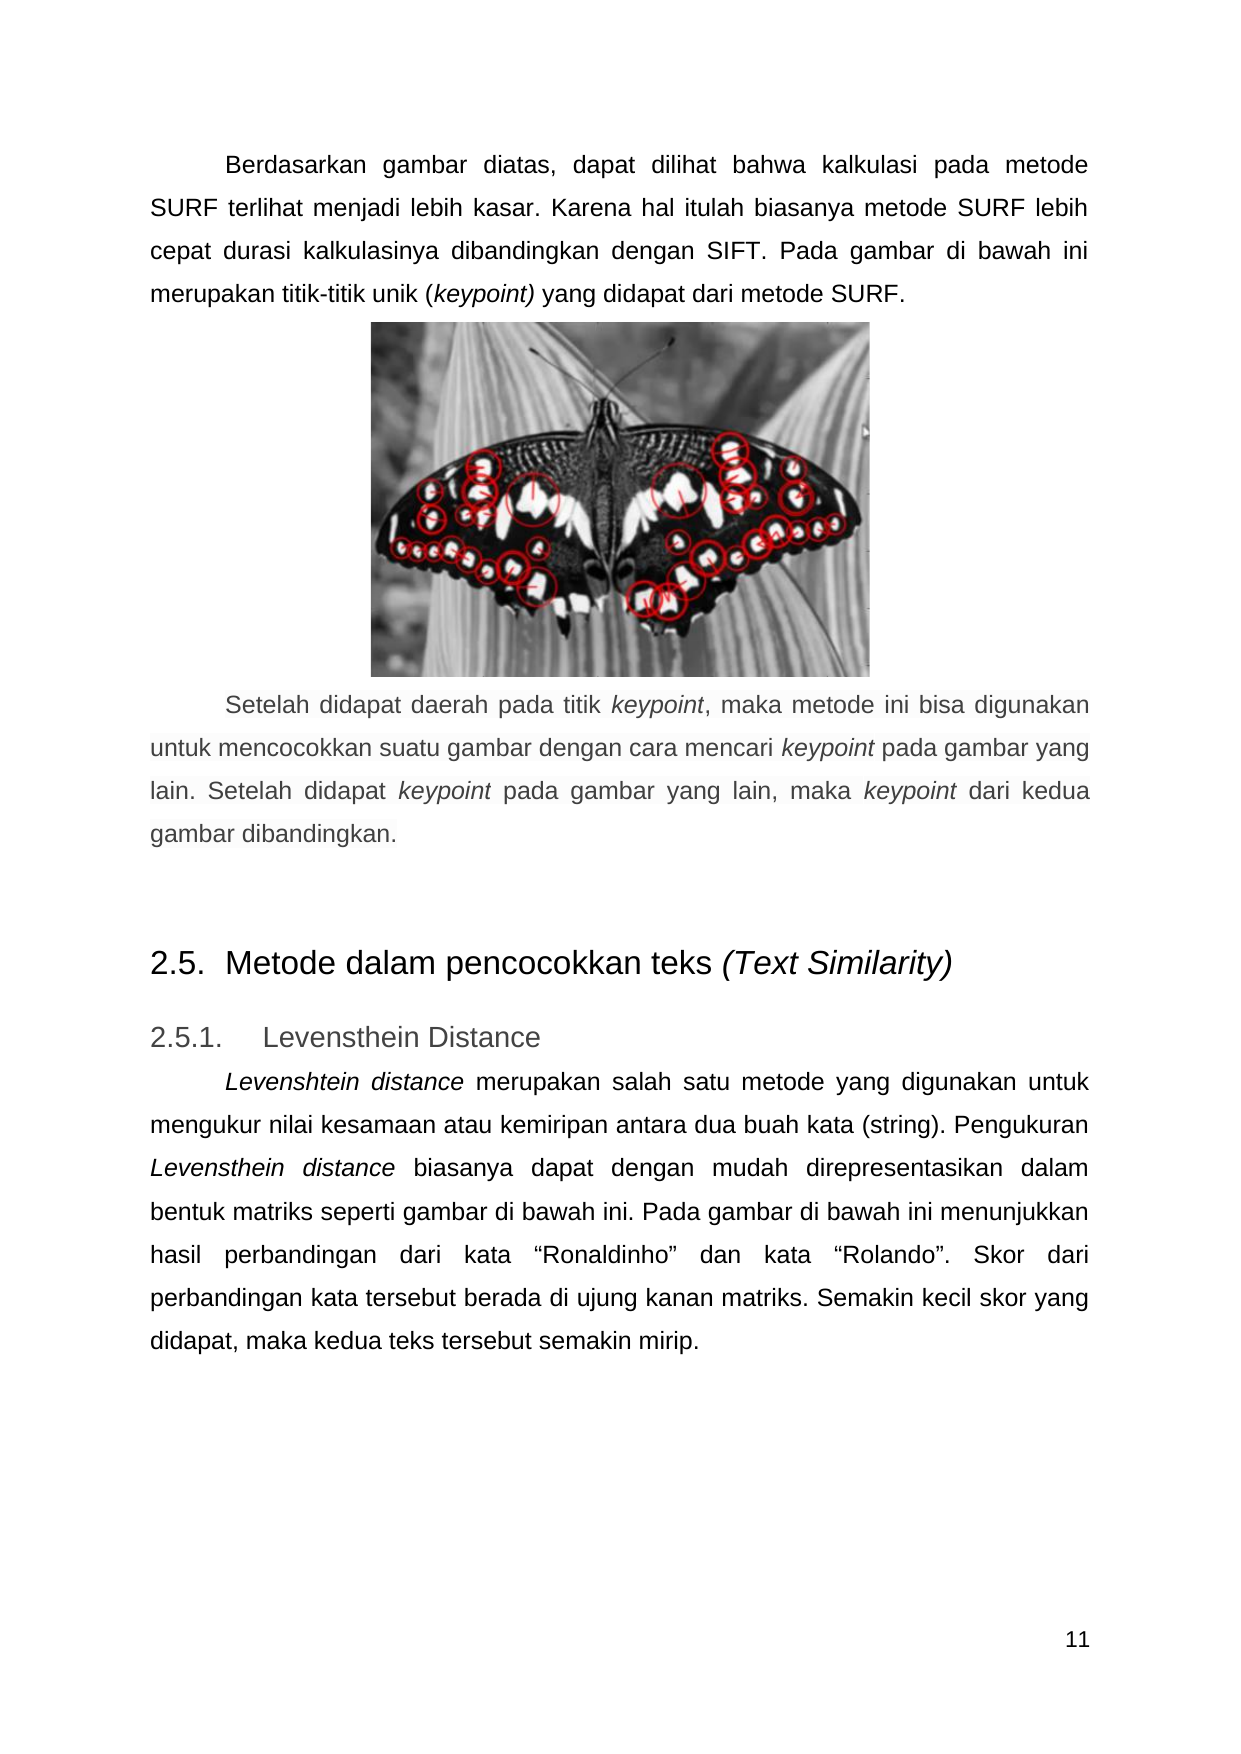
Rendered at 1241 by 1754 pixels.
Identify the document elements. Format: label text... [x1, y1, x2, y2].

text Berdasarkan gambar diatas, dapat dilihat bahwa kalkulasi pada metode SURF terlihat menjadi lebih kasar. Karena hal itulah biasanya metode SURF lebih cepat durasi kalkulasinya dibandingkan dengan SIFT. Pada gambar di bawah ini merupakan titik-titik unik (keypoint) yang didapat dari metode SURF. [150, 150, 1090, 308]
text Setelah didapat daerah pada titik keypoint, maka metode ini bisa digunakan untuk mencocokkan suatu gambar dengan cara mencari keypoint pada gambar yang lain. Setelah didapat keypoint pada gambar yang lain, maka keypoint dari kedua gambar dibandingkan. [150, 689, 1090, 743]
subtitle Metode dalam pencocokkan teks (Text Similarity) [150, 943, 1090, 981]
subtitle Levensthein Distance [150, 1020, 1090, 1054]
text Levenshtein distance merupakan salah satu metode yang digunakan untuk mengukur nilai kesamaan atau kemiripan antara dua buah kata (string). Pengukuran Levensthein distance biasanya dapat dengan mudah direpresentasikan dalam bentuk matriks seperti gambar di bawah ini. Pada gambar di bawah ini menunjukkan hasil perbandingan dari kata “Ronaldinho” dan kata “Rolando”. Skor dari perbandingan kata tersebut berada di ujung kanan matriks. Semakin kecil skor yang didapat, maka kedua teks tersebut semakin mirip. [150, 1067, 1090, 1354]
text Setelah didapat daerah pada titik keypoint, maka metode ini bisa digunakan untuk mencocokkan suatu gambar dengan cara mencari keypoint pada gambar yang lain. Setelah didapat keypoint pada gambar yang lain, maka keypoint dari kedua gambar dibandingkan. [150, 744, 1090, 848]
picture [370, 322, 870, 677]
